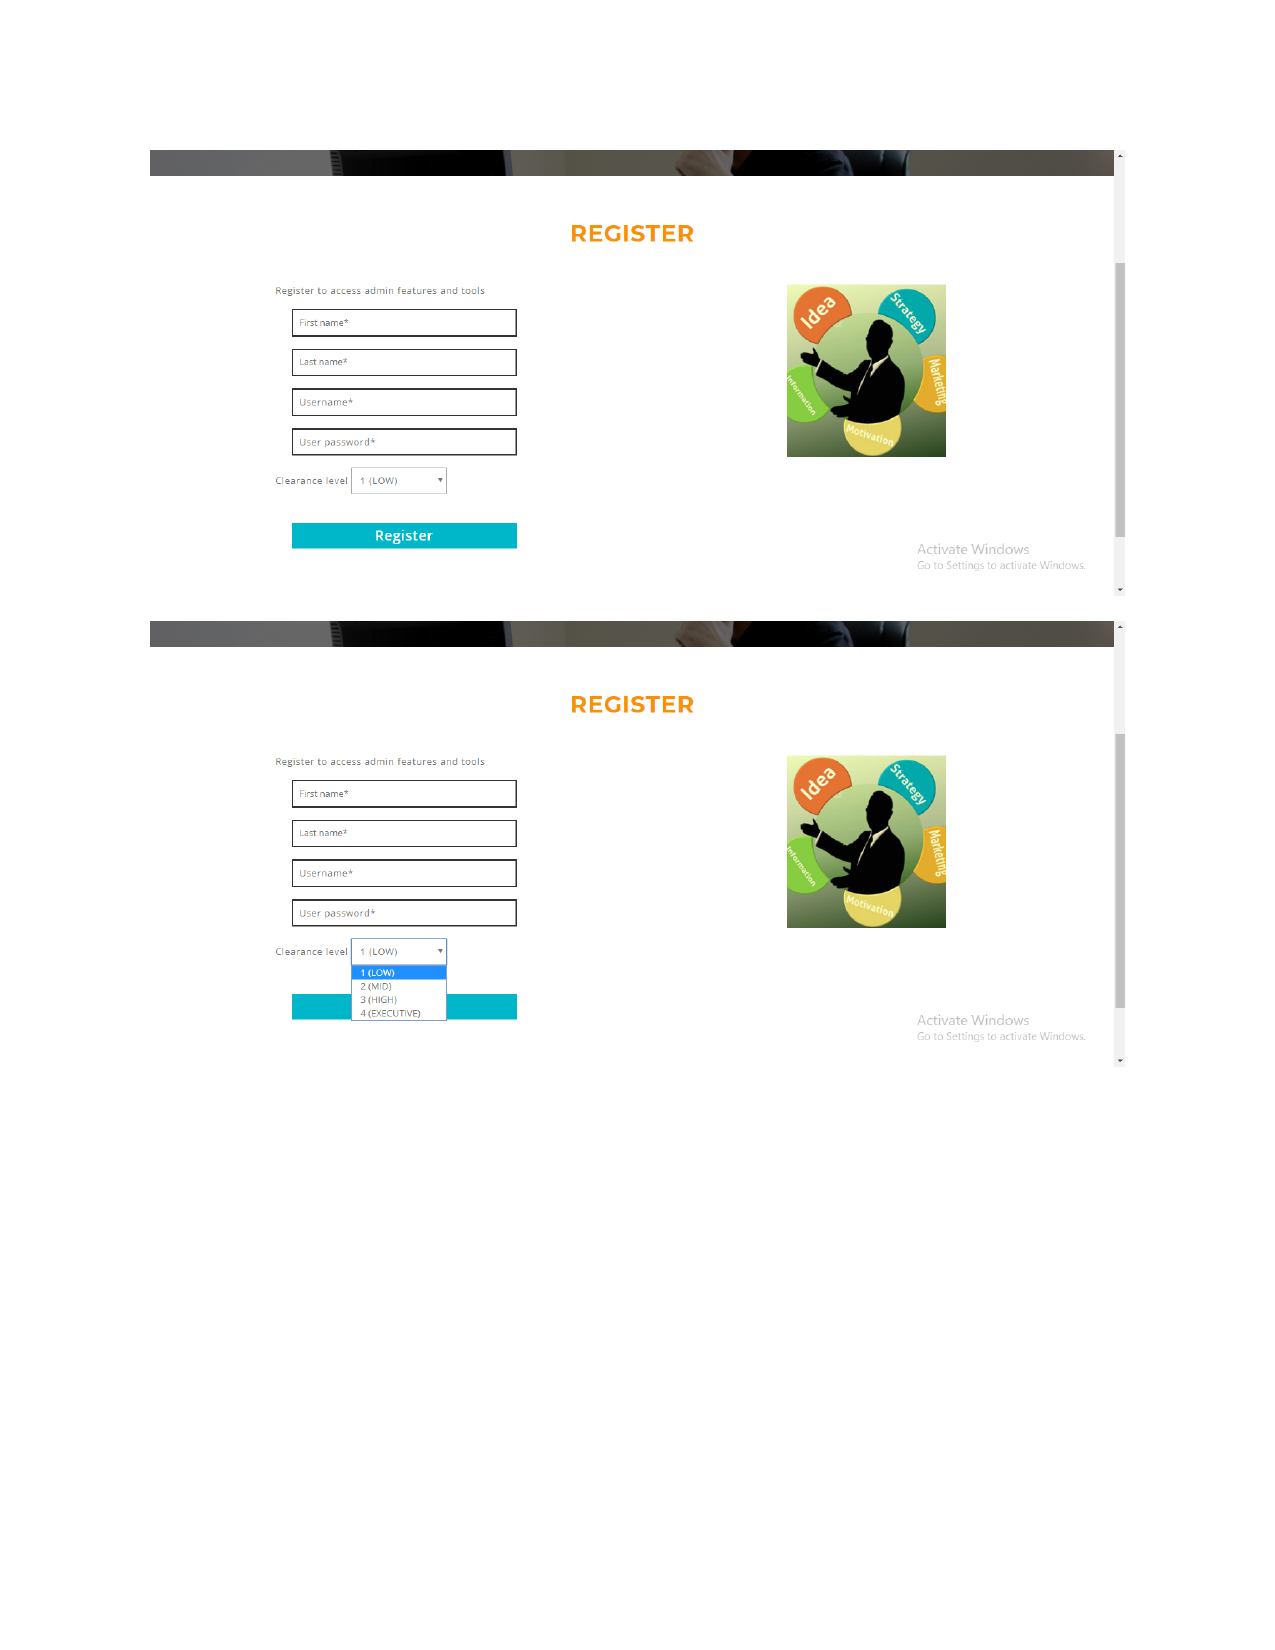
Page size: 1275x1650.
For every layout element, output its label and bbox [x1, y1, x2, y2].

picture [150, 621, 1125, 1067]
picture [150, 150, 1125, 596]
